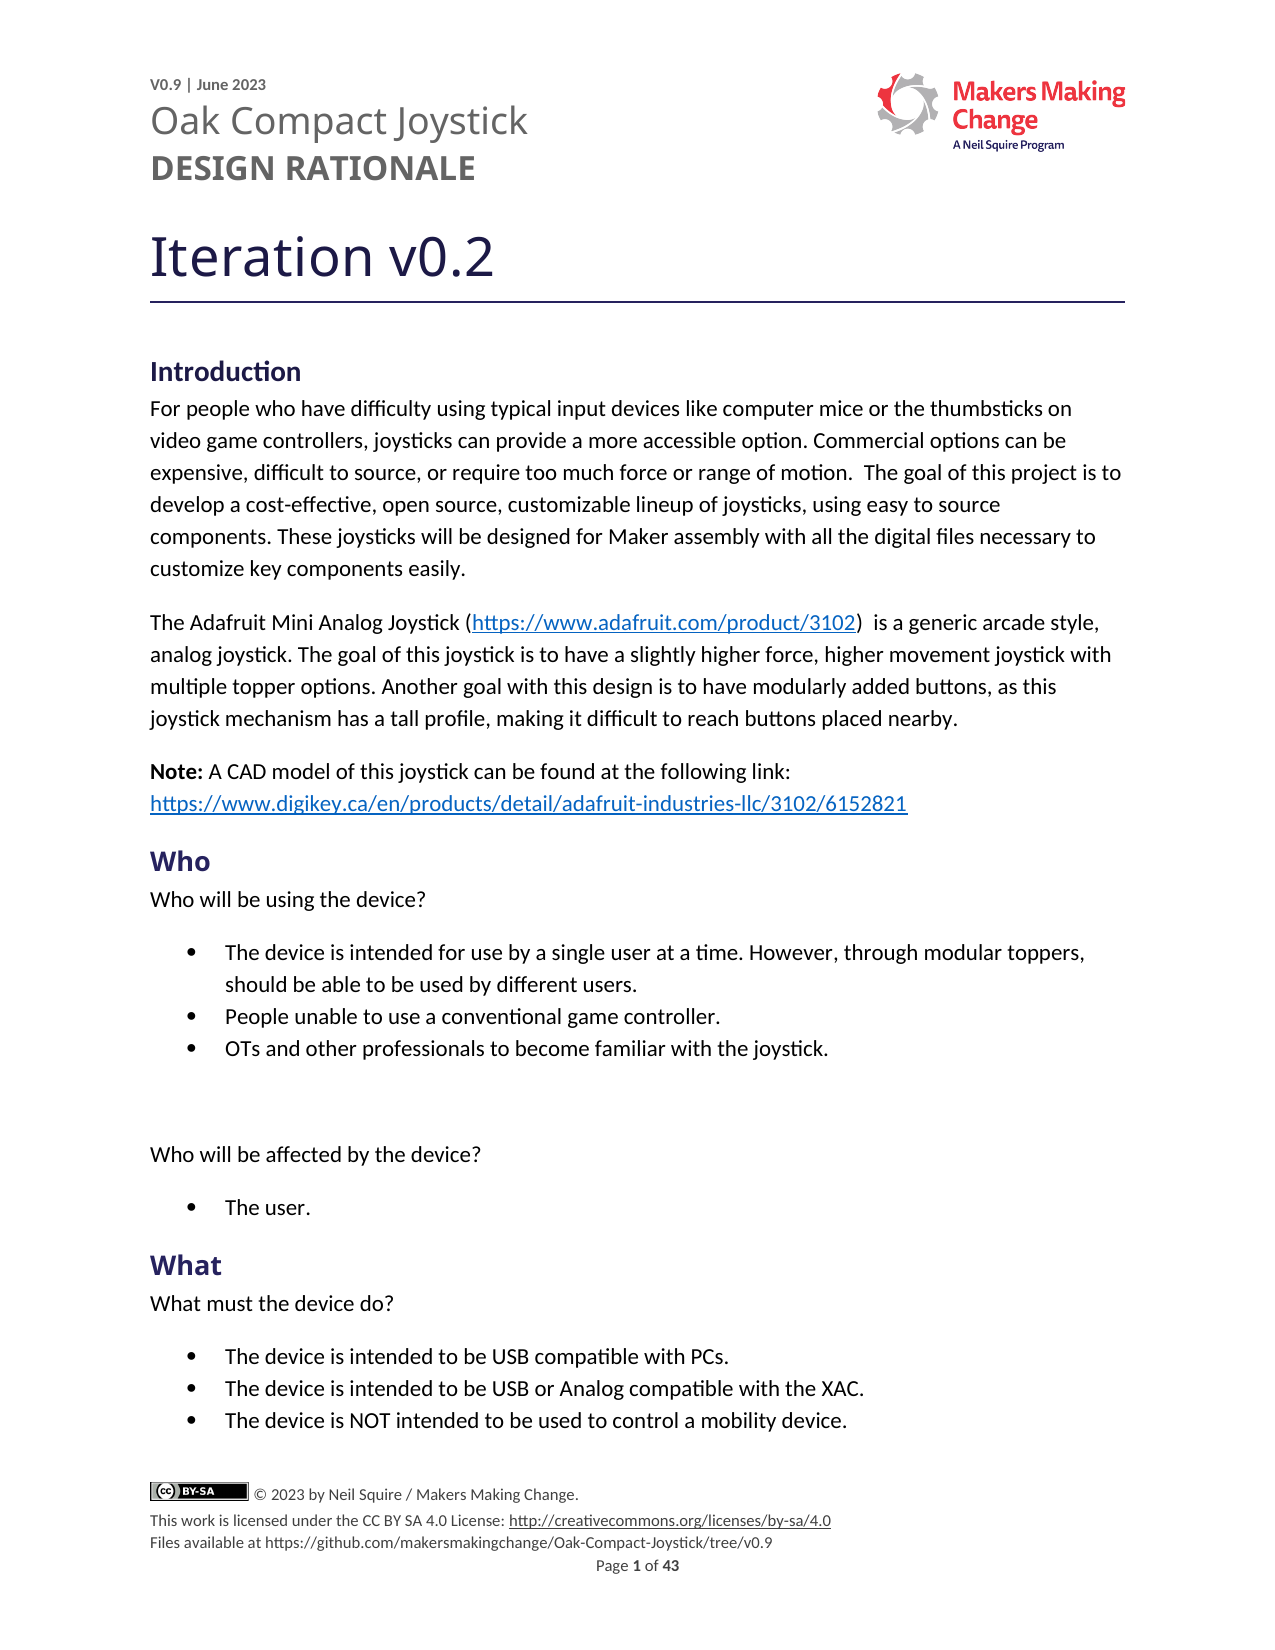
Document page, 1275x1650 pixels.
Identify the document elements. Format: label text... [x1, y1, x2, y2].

text What must the device do? [150, 1289, 1125, 1317]
picture [877, 73, 1125, 152]
subtitle Who [150, 842, 1125, 879]
list The device is NOT intended to be used to control a mobility device. [187, 1406, 1125, 1434]
text For people who have difficulty using typical input devices like computer mice or the thumbsticks on video game controllers, joysticks can provide a more accessible option. Commercial options can be expensive, difficult to source, or require too much force or range of motion. The goal of this project is to develop a cost-effective, open source, customizable lineup of joysticks, using easy to source components. These joysticks will be designed for Maker assembly with all the digital files necessary to customize key components easily. [150, 394, 1125, 583]
picture [150, 1482, 249, 1501]
text The Adafruit Mini Analog Joystick (https://www.adafruit.com/product/3102) is a generic arcade style, analog joystick. The goal of this joystick is to have a slightly higher force, higher movement joystick with multiple topper options. Another goal with this design is to have modularly added buttons, as this joystick mechanism has a tall profile, making it difficult to reach buttons placed nearby. [150, 608, 1125, 732]
text Who will be using the device? [150, 885, 1125, 913]
subtitle What [150, 1246, 1125, 1283]
text Note: A CAD model of this joystick can be found at the following link: https://www.digikey.ca/en/products/detail/adafruit-industries-llc/3102/6152821 [150, 757, 1125, 817]
list The user. [187, 1193, 1125, 1221]
text Who will be affected by the device? [150, 1140, 1125, 1168]
list People unable to use a conventional game controller. [187, 1002, 1125, 1030]
list OTs and other professionals to become familiar with the joystick. [187, 1034, 1125, 1062]
subtitle Introduction [150, 353, 1125, 388]
list The device is intended to be USB or Analog compatible with the XAC. [187, 1374, 1125, 1402]
list The device is intended for use by a single user at a time. However, through modular toppers, should be able to be used by different users. [187, 938, 1125, 998]
list The device is intended to be USB compatible with PCs. [187, 1342, 1125, 1370]
title Iteration v0.2 [150, 218, 1125, 301]
